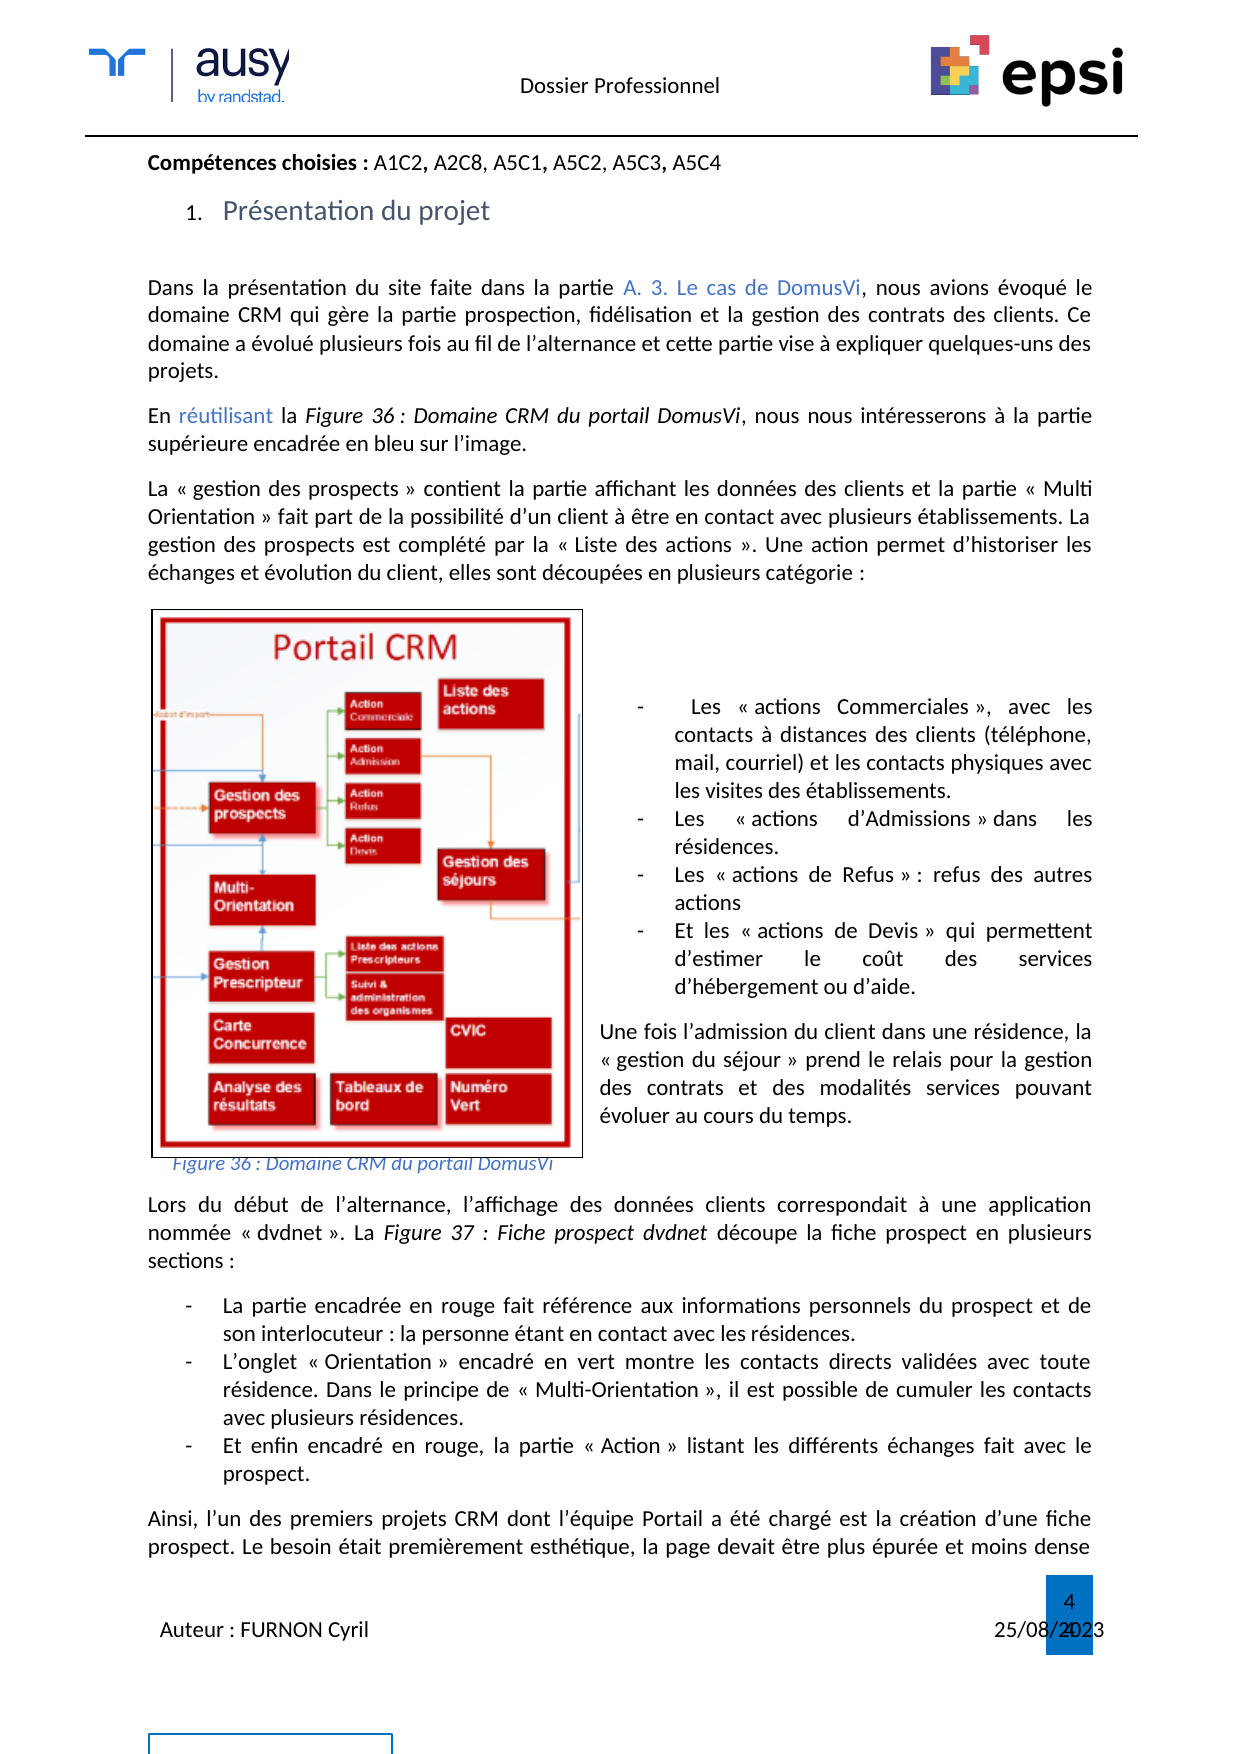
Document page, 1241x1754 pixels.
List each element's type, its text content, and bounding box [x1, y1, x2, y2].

list Les « actions d’Admissions » dans les résidences. [583, 804, 1093, 860]
list Les « actions Commerciales », avec les contacts à distances des clients (téléphone, mail, courriel) et les contacts physiques avec les visites des établissements. [583, 692, 1093, 804]
picture [88, 48, 289, 102]
text Compétences choisies : A1C2, A2C8, A5C1, A5C2, A5C3, A5C4 [148, 148, 1093, 176]
list L’onglet « Orientation » encadré en vert montre les contacts directs validées avec toute résidence. Dans le principe de « Multi-Orientation », il est possible de cumuler les contacts avec plusieurs résidences. [185, 1347, 1093, 1431]
text Une fois l’admission du client dans une résidence, la « gestion du séjour » prend le relais pour la gestion des contrats et des modalités services pouvant évoluer au cours du temps. [583, 1017, 1093, 1129]
list Et enfin encadré en rouge, la partie « Action » listant les différents échanges fait avec le prospect. [185, 1431, 1093, 1487]
list La partie encadrée en rouge fait référence aux informations personnels du prospect et de son interlocuteur : la personne étant en contact avec les résidences. [185, 1291, 1093, 1347]
subtitle Présentation du projet [185, 192, 1093, 228]
text La « gestion des prospects » contient la partie affichant les données des clients et la partie « Multi Orientation » fait part de la possibilité d’un client à être en contact avec plusieurs établissements. La gestion des prospects est complété par la « Liste des actions ». Une action permet d’historiser les échanges et évolution du client, elles sont découpées en plusieurs catégorie : [148, 474, 1093, 586]
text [148, 1504, 1093, 1560]
picture [153, 610, 582, 1157]
text Dans la présentation du site faite dans la partie A. 3. Le cas de DomusVi, nous avions évoqué le domaine CRM qui gère la partie prospection, fidélisation et la gestion des contrats des clients. Ce domaine a évolué plusieurs fois au fil de l’alternance et cette partie vise à expliquer quelques-uns des projets. [148, 273, 1093, 385]
text Lors du début de l’alternance, l’affichage des données clients correspondait à une application nommée « dvdnet ». La Figure 37 : Fiche prospect dvdnet découpe la fiche prospect en plusieurs sections : [148, 1191, 1093, 1274]
list Les « actions de Refus » : refus des autres actions [583, 860, 1093, 916]
list Et les « actions de Devis » qui permettent d’estimer le coût des services d’hébergement ou d’aide. [583, 916, 1093, 1000]
text En réutilisant la Figure 36 : Domaine CRM du portail DomusVi, nous nous intéresserons à la partie supérieure encadrée en bleu sur l’image. [148, 401, 1093, 457]
